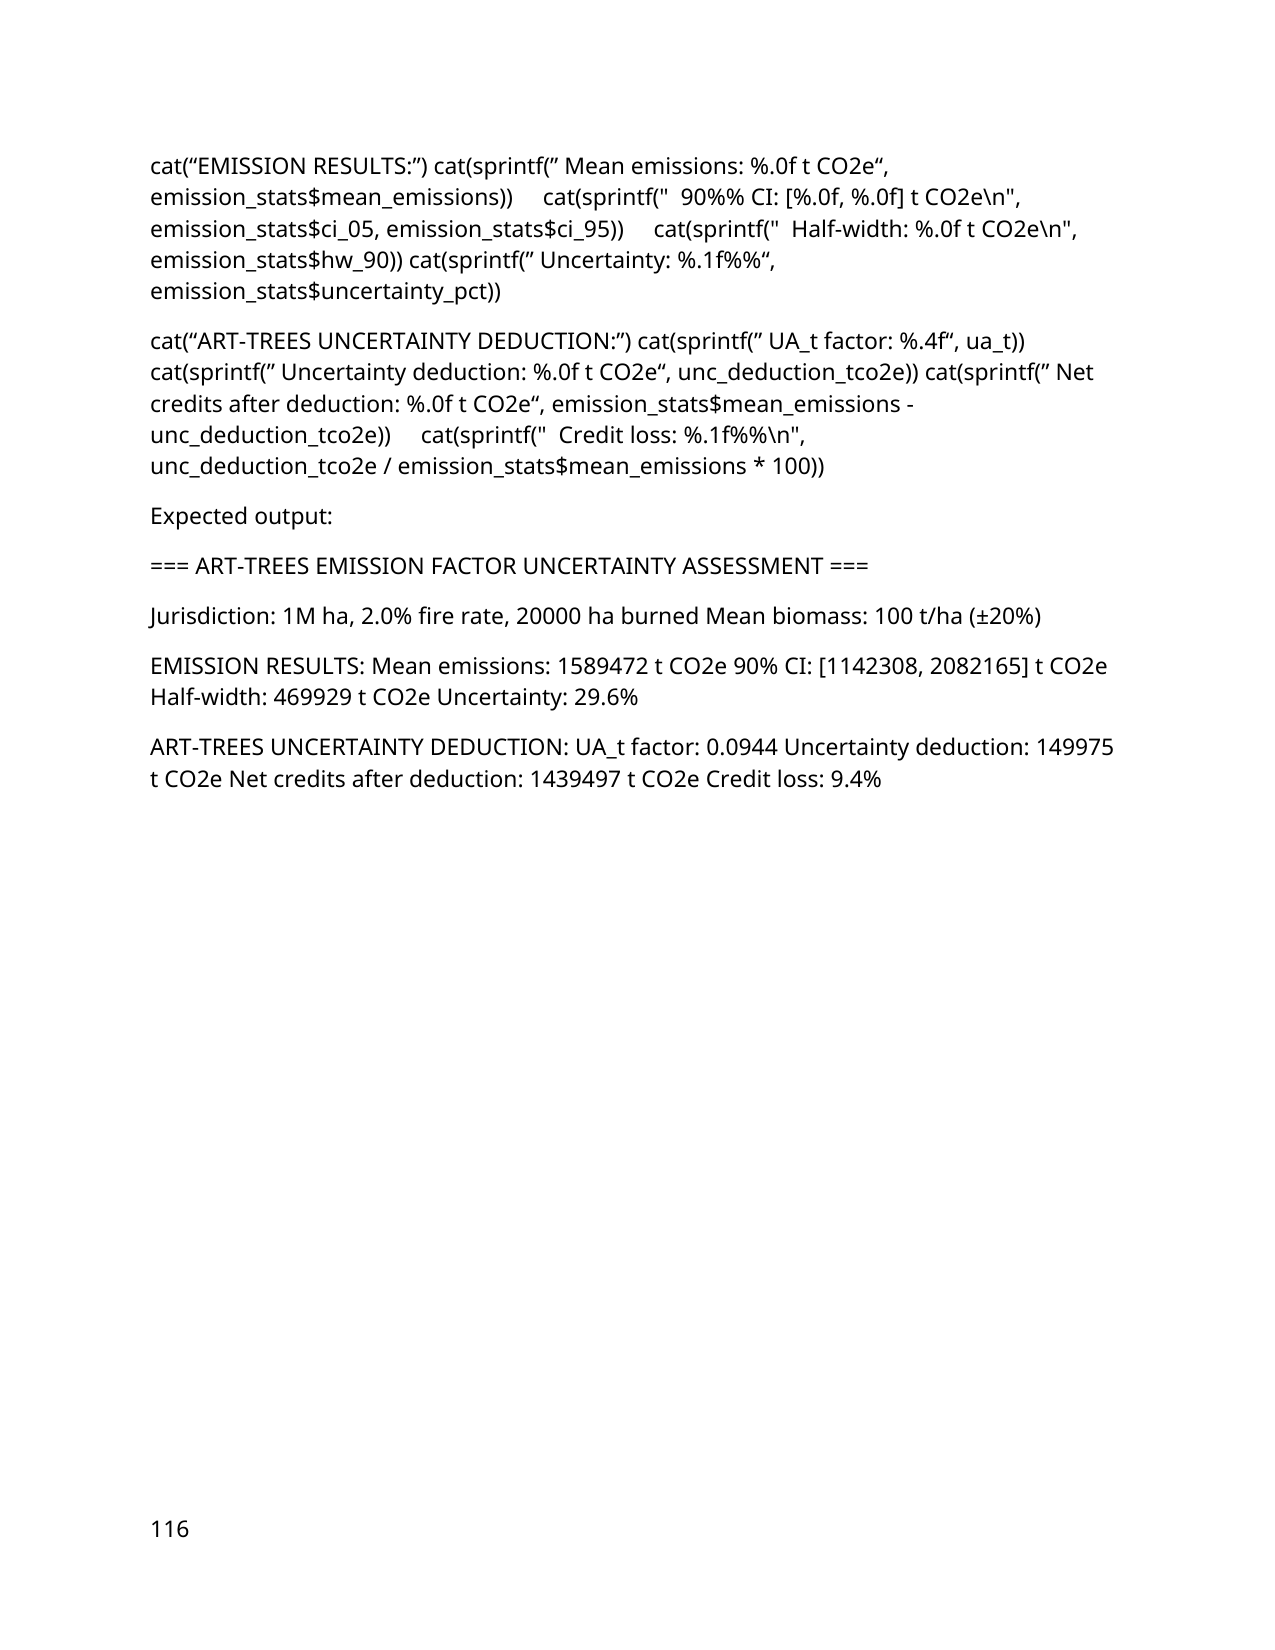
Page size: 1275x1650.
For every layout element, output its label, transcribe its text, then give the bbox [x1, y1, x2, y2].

text cat(“EMISSION RESULTS:”) cat(sprintf(” Mean emissions: %.0f t CO2e“, emission_stats$mean_emissions)) cat(sprintf(" 90%% CI: [%.0f, %.0f] t CO2e\n", emission_stats$ci_05, emission_stats$ci_95)) cat(sprintf(" Half-width: %.0f t CO2e\n", emission_stats$hw_90)) cat(sprintf(” Uncertainty: %.1f%%“, emission_stats$uncertainty_pct)) [150, 150, 1125, 306]
text Jurisdiction: 1M ha, 2.0% fire rate, 20000 ha burned Mean biomass: 100 t/ha (±20%) [150, 600, 1125, 631]
text cat(“ART-TREES UNCERTAINTY DEDUCTION:”) cat(sprintf(” UA_t factor: %.4f“, ua_t)) cat(sprintf(” Uncertainty deduction: %.0f t CO2e“, unc_deduction_tco2e)) cat(sprintf(” Net credits after deduction: %.0f t CO2e“, emission_stats$mean_emissions - unc_deduction_tco2e)) cat(sprintf(" Credit loss: %.1f%%\n", unc_deduction_tco2e / emission_stats$mean_emissions * 100)) [150, 325, 1125, 481]
text === ART-TREES EMISSION FACTOR UNCERTAINTY ASSESSMENT === [150, 550, 1125, 581]
text ART-TREES UNCERTAINTY DEDUCTION: UA_t factor: 0.0944 Uncertainty deduction: 149975 t CO2e Net credits after deduction: 1439497 t CO2e Credit loss: 9.4% [150, 731, 1125, 794]
text Expected output: [150, 500, 1125, 531]
text EMISSION RESULTS: Mean emissions: 1589472 t CO2e 90% CI: [1142308, 2082165] t CO2e Half-width: 469929 t CO2e Uncertainty: 29.6% [150, 650, 1125, 712]
